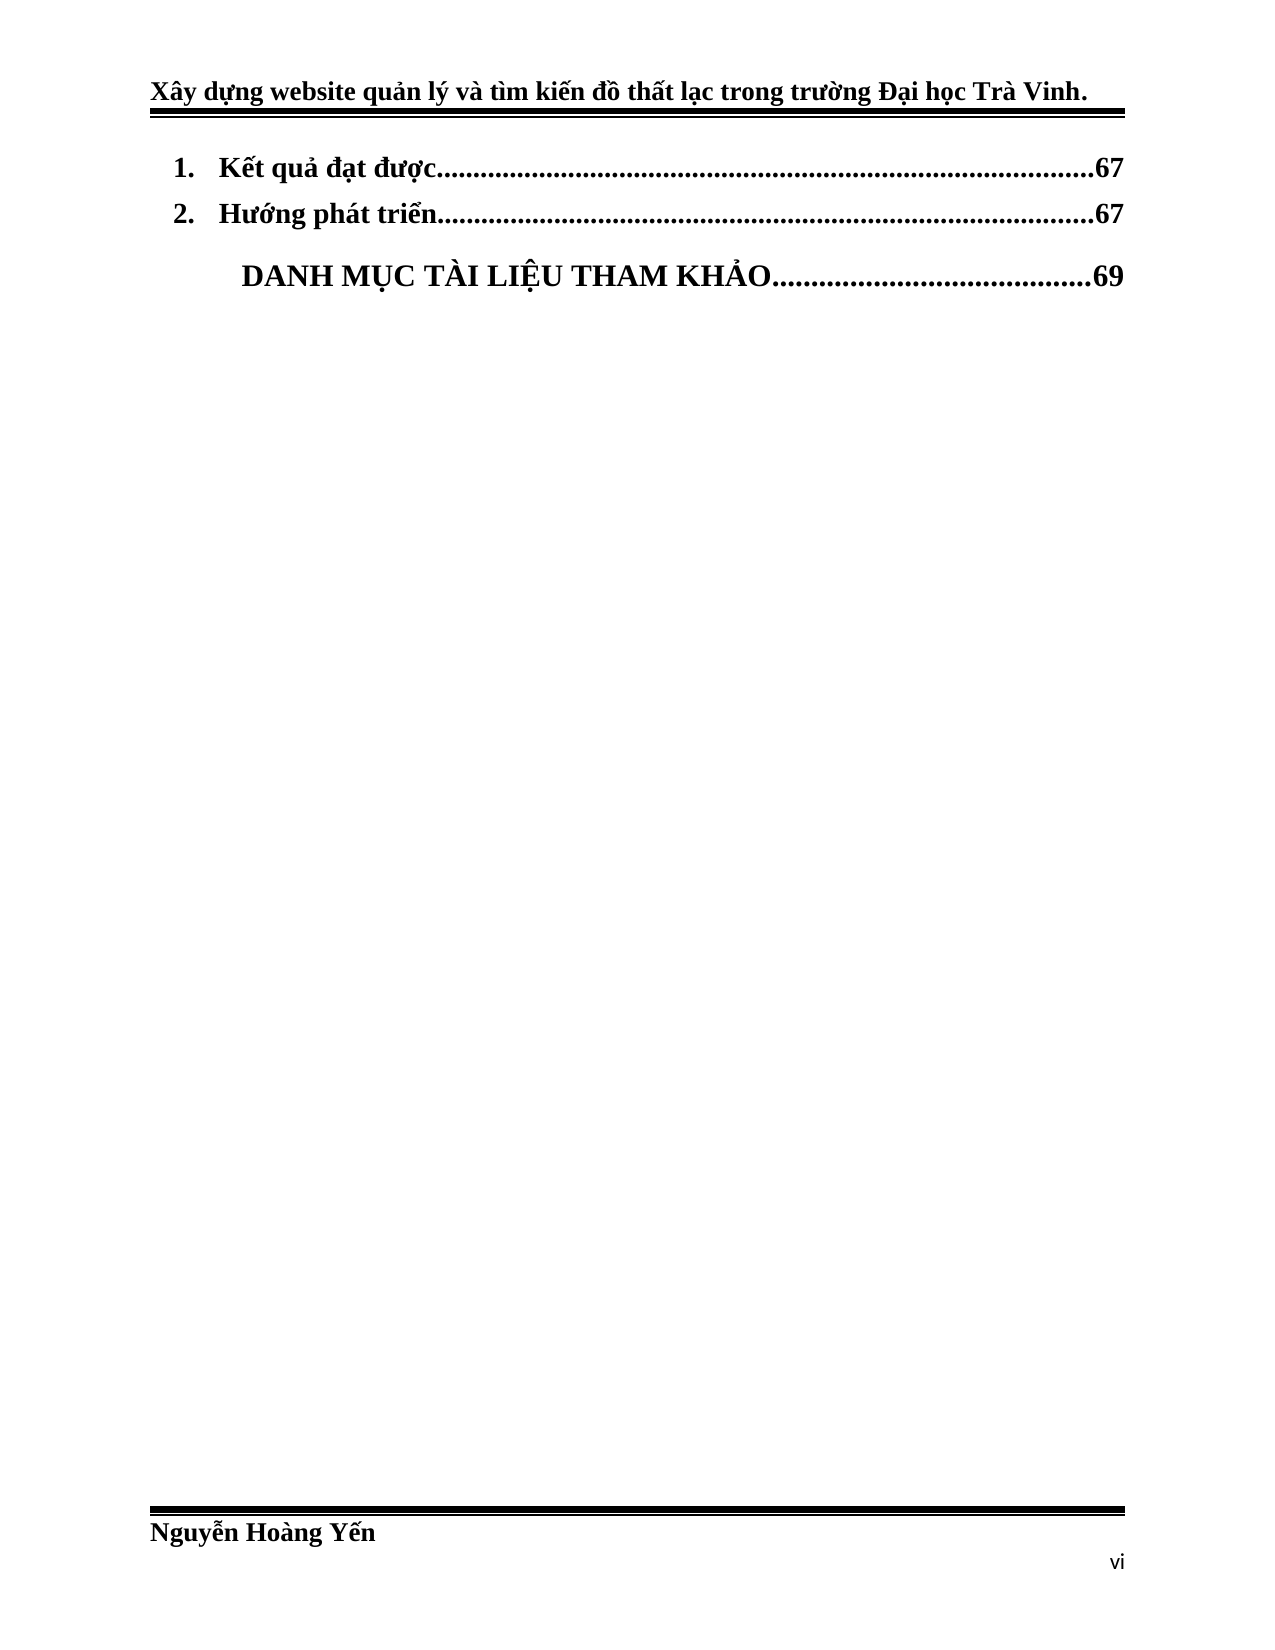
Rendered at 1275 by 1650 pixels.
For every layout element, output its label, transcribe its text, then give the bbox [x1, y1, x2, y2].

text 1. Kết quả đạt được 67 [173, 150, 1125, 183]
text Danh Mục Tài Liệu Tham Khảo 69 [241, 258, 1125, 294]
text 2. Hướng phát triển 67 [173, 197, 1125, 230]
